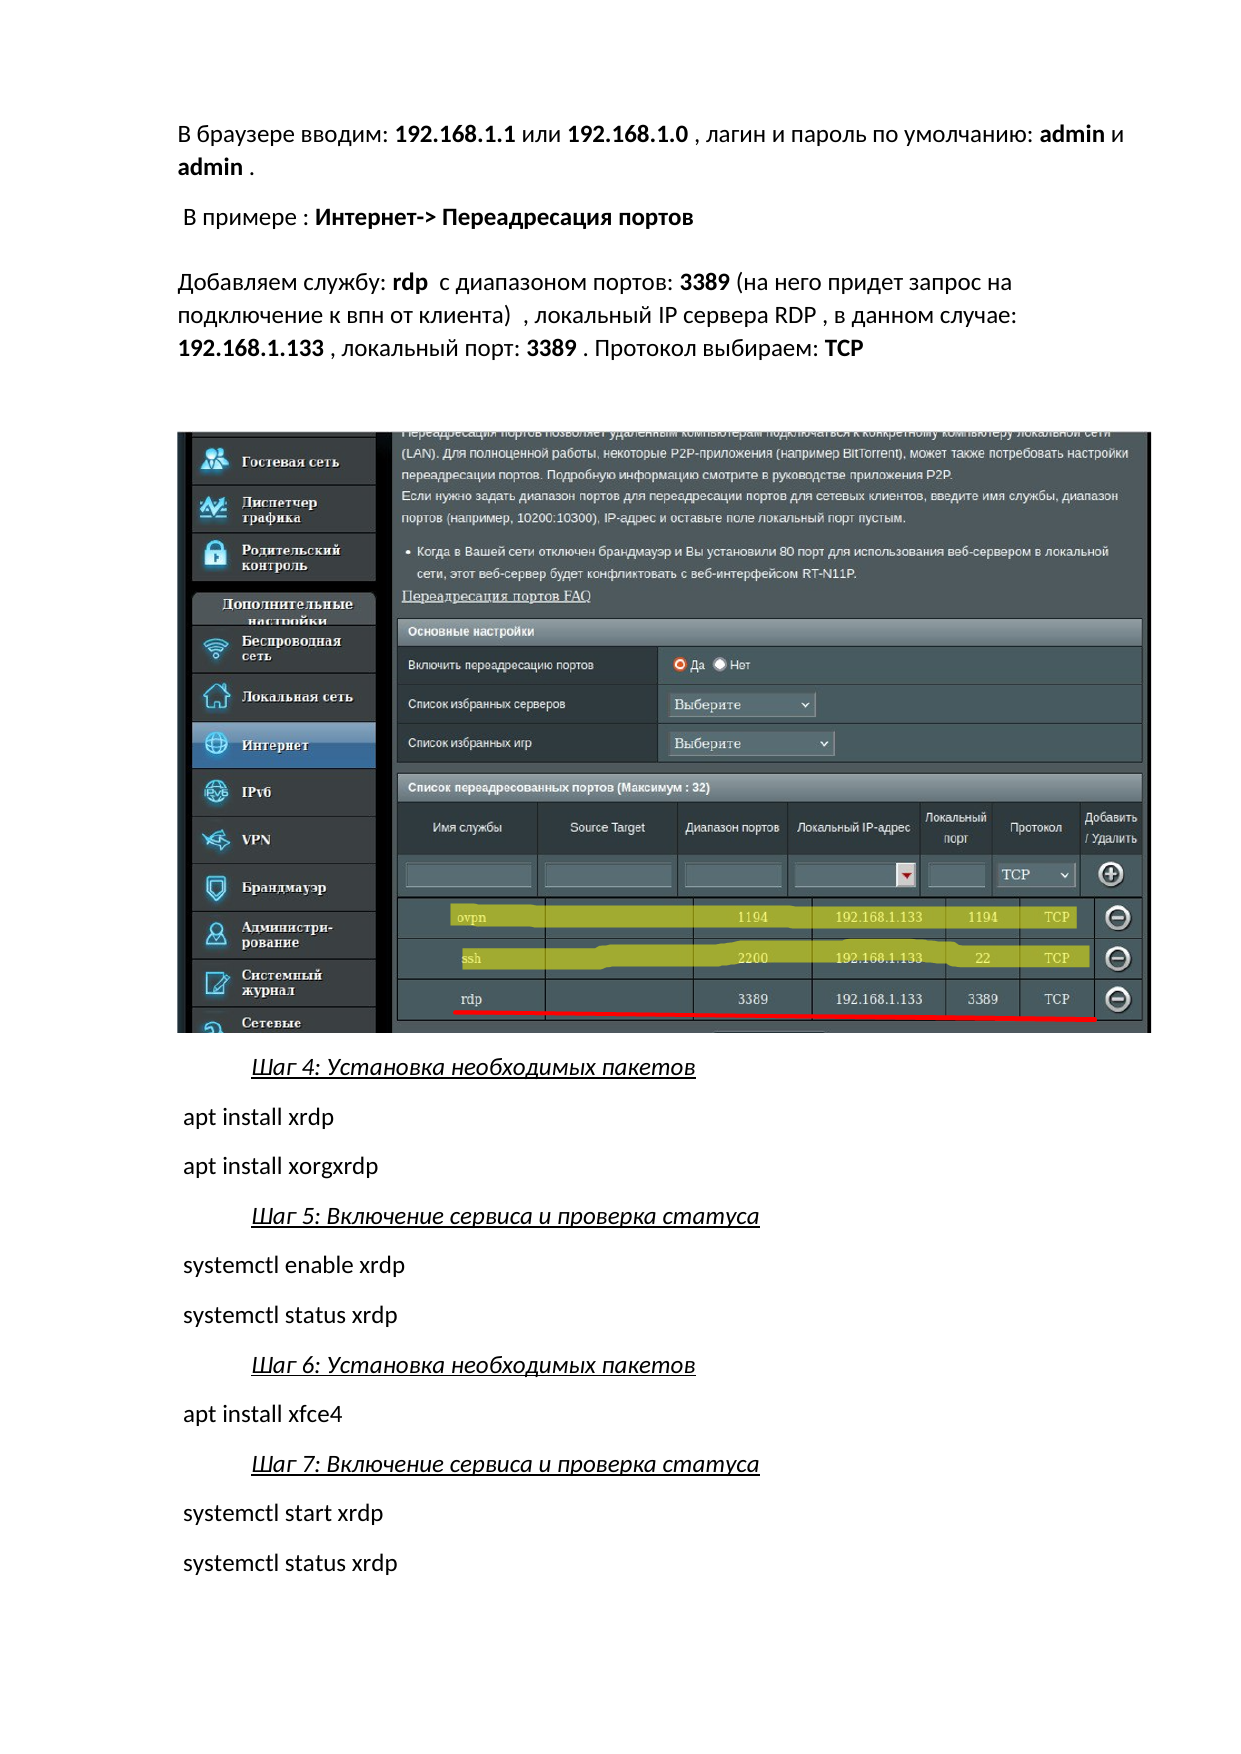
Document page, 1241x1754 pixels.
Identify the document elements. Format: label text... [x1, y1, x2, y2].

text Шаг 5: Включение сервиса и проверка статуса [251, 1200, 1152, 1231]
text apt install xorgxrdp [177, 1151, 1152, 1181]
text В примере : Интернет-> Переадресация портов Добавляем службу: rdp с диапазоном портов: 3389 (на него придет запрос на подключение к впн от клиента) , локальный IP сервера RDP , в данном случае: 192.168.1.133 , локальный порт: 3389 . Протокол выбираем: TCP [177, 201, 1152, 363]
text apt install xrdp [177, 1101, 1152, 1131]
text systemctl enable xrdp [177, 1250, 1152, 1280]
picture [177, 431, 1152, 1033]
text Шаг 6: Установка необходимых пакетов [251, 1349, 1152, 1379]
text Шаг 7: Включение сервиса и проверка статуса [251, 1448, 1152, 1478]
text В браузере вводим: 192.168.1.1 или 192.168.1.0 , лагин и пароль по умолчанию: admin и admin . [177, 118, 1152, 182]
text systemctl start xrdp [177, 1498, 1152, 1528]
text apt install xfce4 [177, 1398, 1152, 1429]
text systemctl status xrdp [177, 1299, 1152, 1330]
text systemctl status xrdp [177, 1547, 1152, 1578]
text Шаг 4: Установка необходимых пакетов [251, 1051, 1152, 1082]
